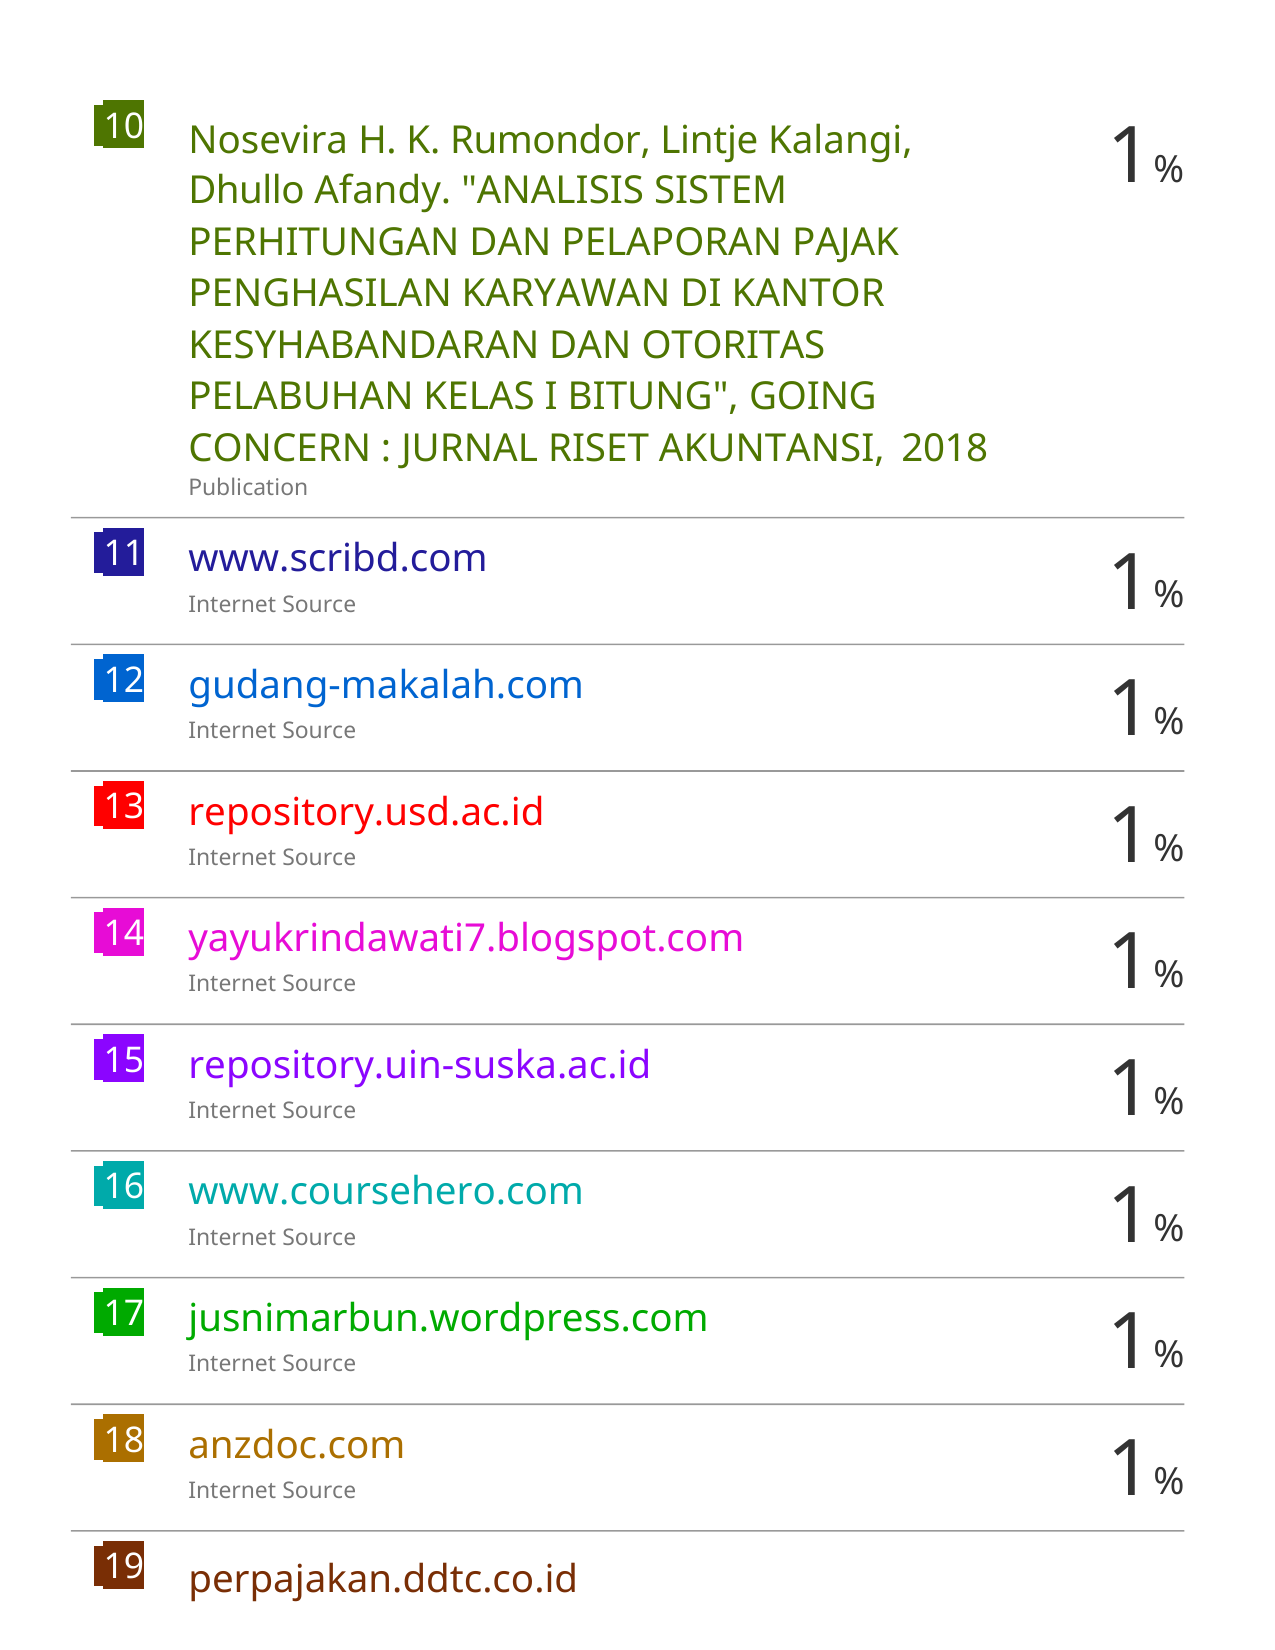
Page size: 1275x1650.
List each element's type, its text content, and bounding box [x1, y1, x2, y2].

text www.scribd.com [188, 538, 1196, 580]
text yayukrindawati7.blogspot.com [188, 918, 1196, 960]
text 11 [94, 527, 151, 576]
text perpajakan.ddtc.co.id [188, 1551, 1196, 1604]
text 14 [94, 907, 151, 956]
text Internet Source % [188, 580, 1196, 620]
text anzdoc.com [188, 1425, 1196, 1466]
text Nosevira H. K. Rumondor, Lintje Kalangi, Dhullo Afandy. "ANALISIS SISTEM PERHITUNGAN DAN PELAPORAN PAJAK PENGHASILAN KARYAWAN DI KANTOR KESYHABANDARAN DAN OTORITAS PELABUHAN KELAS I BITUNG", GOING CONCERN : JURNAL RISET AKUNTANSI, 2018 [188, 112, 990, 472]
text jusnimarbun.wordpress.com [188, 1298, 1196, 1340]
text Internet Source % [188, 960, 1196, 1000]
text gudang-makalah.com [188, 665, 1196, 707]
text www.coursehero.com [188, 1171, 1196, 1213]
text Publication [188, 472, 1196, 502]
text repository.usd.ac.id [188, 792, 1196, 833]
text Internet Source % [188, 1466, 1196, 1507]
text Internet Source % [188, 1086, 1196, 1127]
text Internet Source % [188, 833, 1196, 873]
text Internet Source % [188, 1340, 1196, 1380]
text 17 [94, 1287, 151, 1336]
text Internet Source % [188, 707, 1196, 747]
text repository.uin-suska.ac.id [188, 1045, 1196, 1086]
text Internet Source % [188, 1213, 1196, 1253]
